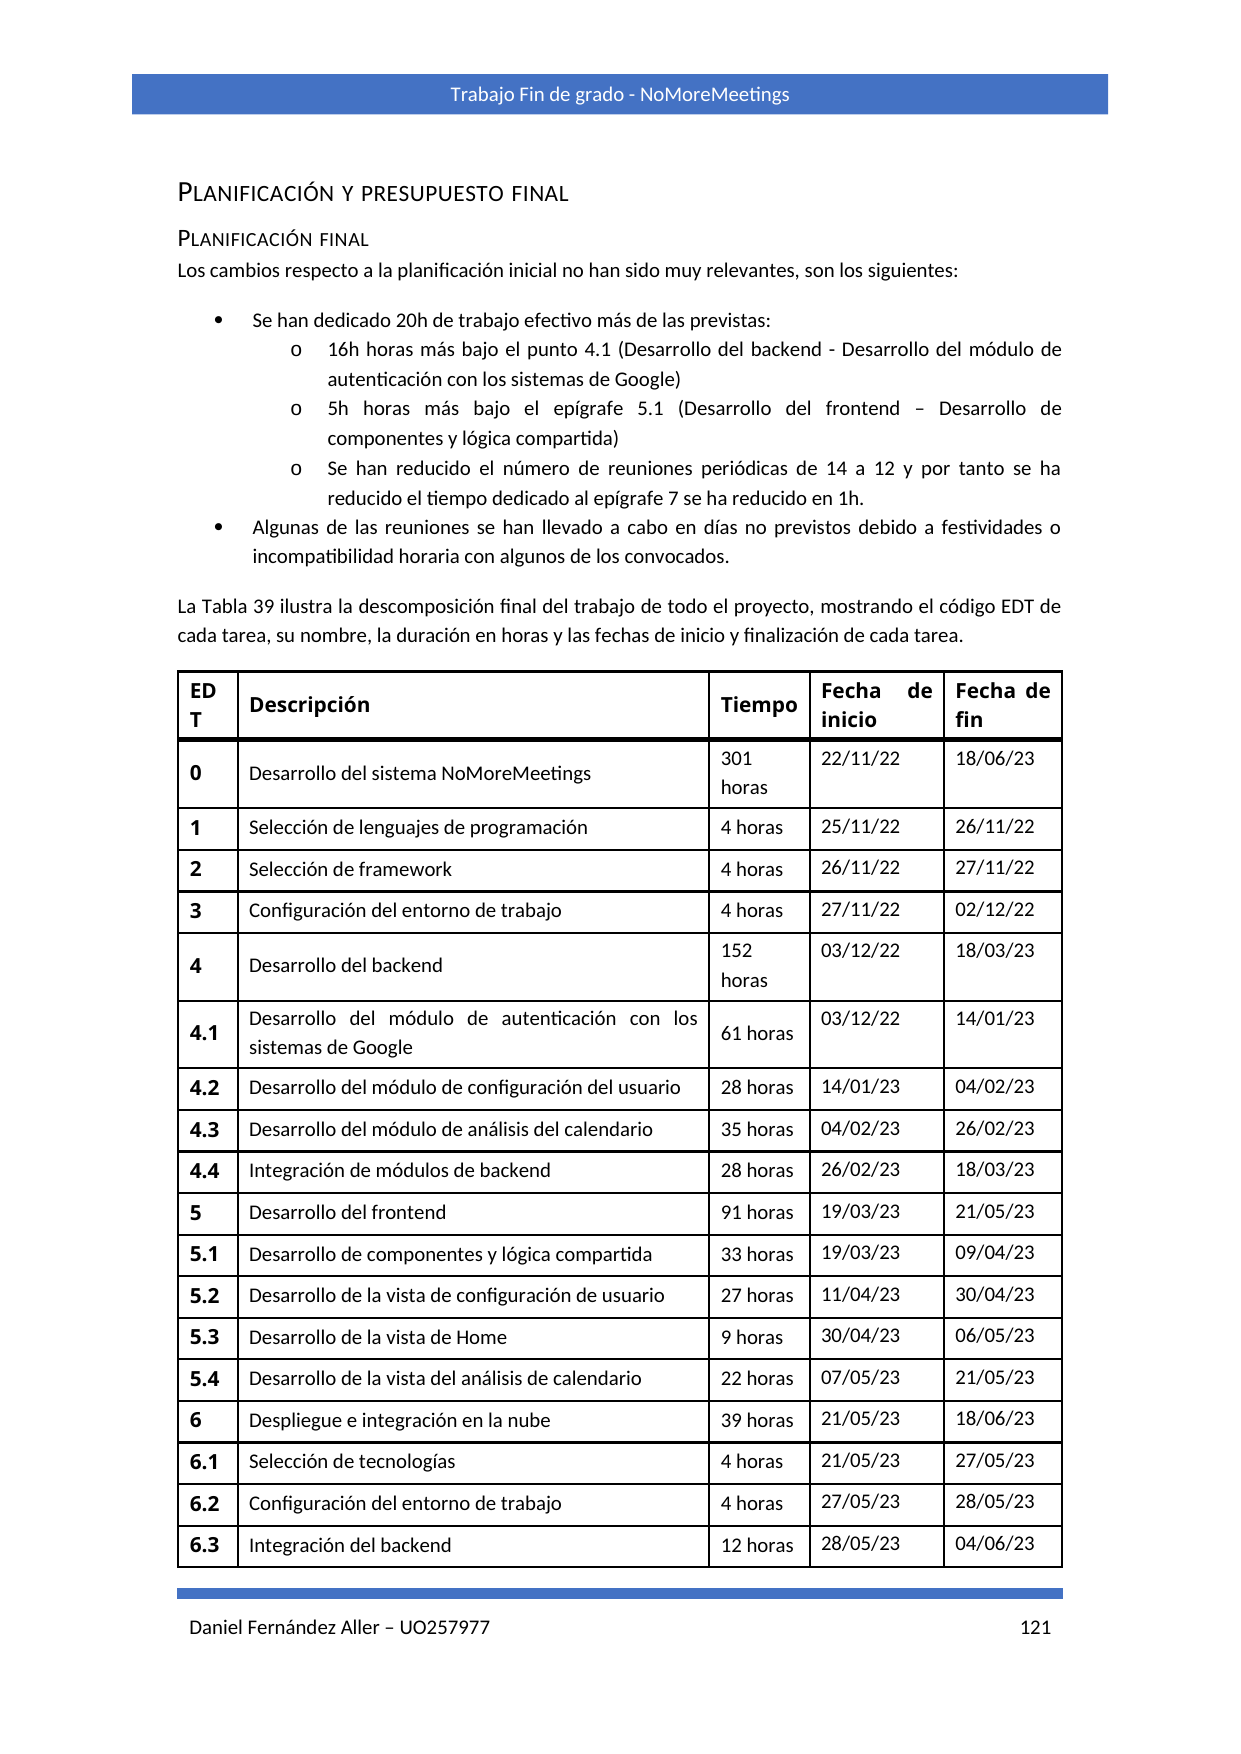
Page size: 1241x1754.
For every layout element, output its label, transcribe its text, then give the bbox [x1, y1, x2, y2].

table_cell 5.1 [179, 1236, 237, 1275]
table_cell 26/02/23 [811, 1153, 943, 1192]
table_cell 4 [179, 934, 237, 999]
table_cell 27/05/23 [811, 1485, 943, 1524]
table_cell 19/03/23 [811, 1236, 943, 1275]
table_cell Selección de tecnologías [239, 1444, 708, 1483]
table_cell Selección de lenguajes de programación [239, 809, 708, 849]
table_cell 26/02/23 [945, 1111, 1061, 1150]
list Se han reducido el número de reuniones periódicas de 14 a 12 y por tanto se ha reducido el tiempo dedicado al epígrafe 7 se ha reducido en 1h. [290, 455, 1063, 510]
subtitle Planificación y presupuesto final [177, 173, 1063, 208]
table_cell 0 [179, 742, 237, 807]
table_cell 30/04/23 [811, 1319, 943, 1358]
table_cell Integración de módulos de backend [239, 1153, 708, 1192]
table_cell 12 horas [710, 1527, 809, 1566]
table_cell 18/06/23 [945, 1402, 1061, 1441]
table_cell 91 horas [710, 1194, 809, 1233]
table_header EDT [179, 673, 237, 737]
table_cell 21/05/23 [811, 1402, 943, 1441]
table_cell 6.1 [179, 1444, 237, 1483]
table_cell 5.3 [179, 1319, 237, 1358]
table_header Fecha de fin [945, 673, 1061, 737]
table_cell 28 horas [710, 1153, 809, 1192]
table_cell 04/06/23 [945, 1527, 1061, 1566]
table_cell 30/04/23 [945, 1277, 1061, 1317]
table_cell 5.2 [179, 1277, 237, 1317]
table_header Tiempo [710, 673, 809, 737]
text Los cambios respecto a la planificación inicial no han sido muy relevantes, son los siguientes: [177, 257, 1063, 282]
table_cell 18/06/23 [945, 742, 1061, 807]
table_cell Desarrollo del módulo de análisis del calendario [239, 1111, 708, 1150]
table_cell 28 horas [710, 1069, 809, 1109]
list Algunas de las reuniones se han llevado a cabo en días no previstos debido a festividades o incompatibilidad horaria con algunos de los convocados. [215, 514, 1063, 569]
table_cell 03/12/22 [811, 1002, 943, 1067]
table_header Fecha de inicio [811, 673, 943, 737]
table_cell Despliegue e integración en la nube [239, 1402, 708, 1441]
table_cell 4.3 [179, 1111, 237, 1150]
table_header Descripción [239, 673, 708, 737]
table_cell 07/05/23 [811, 1360, 943, 1400]
list 16h horas más bajo el punto 4.1 (Desarrollo del backend - Desarrollo del módulo de autenticación con los sistemas de Google) [290, 336, 1063, 392]
table_cell 4.4 [179, 1153, 237, 1192]
table_cell Desarrollo del sistema NoMoreMeetings [239, 742, 708, 807]
table_cell 1 [179, 809, 237, 849]
table_cell 25/11/22 [811, 809, 943, 849]
table_cell Desarrollo del backend [239, 934, 708, 999]
table_cell 28/05/23 [945, 1485, 1061, 1524]
table_cell 4 horas [710, 893, 809, 932]
table_cell 33 horas [710, 1236, 809, 1275]
table_cell 14/01/23 [811, 1069, 943, 1109]
table_cell 9 horas [710, 1319, 809, 1358]
table_cell Desarrollo de la vista de Home [239, 1319, 708, 1358]
subtitle Planificación final [177, 222, 1063, 252]
table_cell 21/05/23 [945, 1360, 1061, 1400]
table_cell 22 horas [710, 1360, 809, 1400]
table_cell 22/11/22 [811, 742, 943, 807]
table_cell 5.4 [179, 1360, 237, 1400]
list Se han dedicado 20h de trabajo efectivo más de las previstas: [215, 307, 1063, 332]
table_cell 27 horas [710, 1277, 809, 1317]
table_cell 03/12/22 [811, 934, 943, 999]
table_cell 02/12/22 [945, 893, 1061, 932]
table_cell Desarrollo del módulo de configuración del usuario [239, 1069, 708, 1109]
list 5h horas más bajo el epígrafe 5.1 (Desarrollo del frontend – Desarrollo de componentes y lógica compartida) [290, 395, 1063, 451]
table_cell 61 horas [710, 1002, 809, 1067]
table_cell 27/11/22 [811, 893, 943, 932]
table_cell 28/05/23 [811, 1527, 943, 1566]
table_cell 04/02/23 [945, 1069, 1061, 1109]
table_cell 6.2 [179, 1485, 237, 1524]
table_cell 14/01/23 [945, 1002, 1061, 1067]
text La Tabla 39 ilustra la descomposición final del trabajo de todo el proyecto, mostrando el código EDT de cada tarea, su nombre, la duración en horas y las fechas de inicio y finalización de cada tarea. [177, 593, 1063, 648]
table_cell Desarrollo del módulo de autenticación con los sistemas de Google [239, 1002, 708, 1067]
table_cell 35 horas [710, 1111, 809, 1150]
table_cell Configuración del entorno de trabajo [239, 1485, 708, 1524]
table_cell 26/11/22 [811, 851, 943, 890]
table_cell 6.3 [179, 1527, 237, 1566]
table_cell 04/02/23 [811, 1111, 943, 1150]
table_cell 5 [179, 1194, 237, 1233]
table_cell 6 [179, 1402, 237, 1441]
table_cell 301 horas [710, 742, 809, 807]
table_cell 26/11/22 [945, 809, 1061, 849]
table_cell 4 horas [710, 851, 809, 890]
table_cell Desarrollo del frontend [239, 1194, 708, 1233]
table_cell 4 horas [710, 1444, 809, 1483]
table_cell Desarrollo de la vista de configuración de usuario [239, 1277, 708, 1317]
table_cell 4.1 [179, 1002, 237, 1067]
table_cell 09/04/23 [945, 1236, 1061, 1275]
table_cell 152 horas [710, 934, 809, 999]
table_cell Selección de framework [239, 851, 708, 890]
table_cell 4.2 [179, 1069, 237, 1109]
table_cell 06/05/23 [945, 1319, 1061, 1358]
table_cell 2 [179, 851, 237, 890]
table_cell 4 horas [710, 1485, 809, 1524]
table_cell Desarrollo de componentes y lógica compartida [239, 1236, 708, 1275]
table_cell Integración del backend [239, 1527, 708, 1566]
table_cell Configuración del entorno de trabajo [239, 893, 708, 932]
table_cell 19/03/23 [811, 1194, 943, 1233]
table_cell 21/05/23 [811, 1444, 943, 1483]
table_cell 4 horas [710, 809, 809, 849]
table_cell 18/03/23 [945, 934, 1061, 999]
table_cell 39 horas [710, 1402, 809, 1441]
table_cell 21/05/23 [945, 1194, 1061, 1233]
table_cell 27/05/23 [945, 1444, 1061, 1483]
table_cell 11/04/23 [811, 1277, 943, 1317]
table_cell 18/03/23 [945, 1153, 1061, 1192]
table_cell 3 [179, 893, 237, 932]
table_cell 27/11/22 [945, 851, 1061, 890]
table_cell Desarrollo de la vista del análisis de calendario [239, 1360, 708, 1400]
